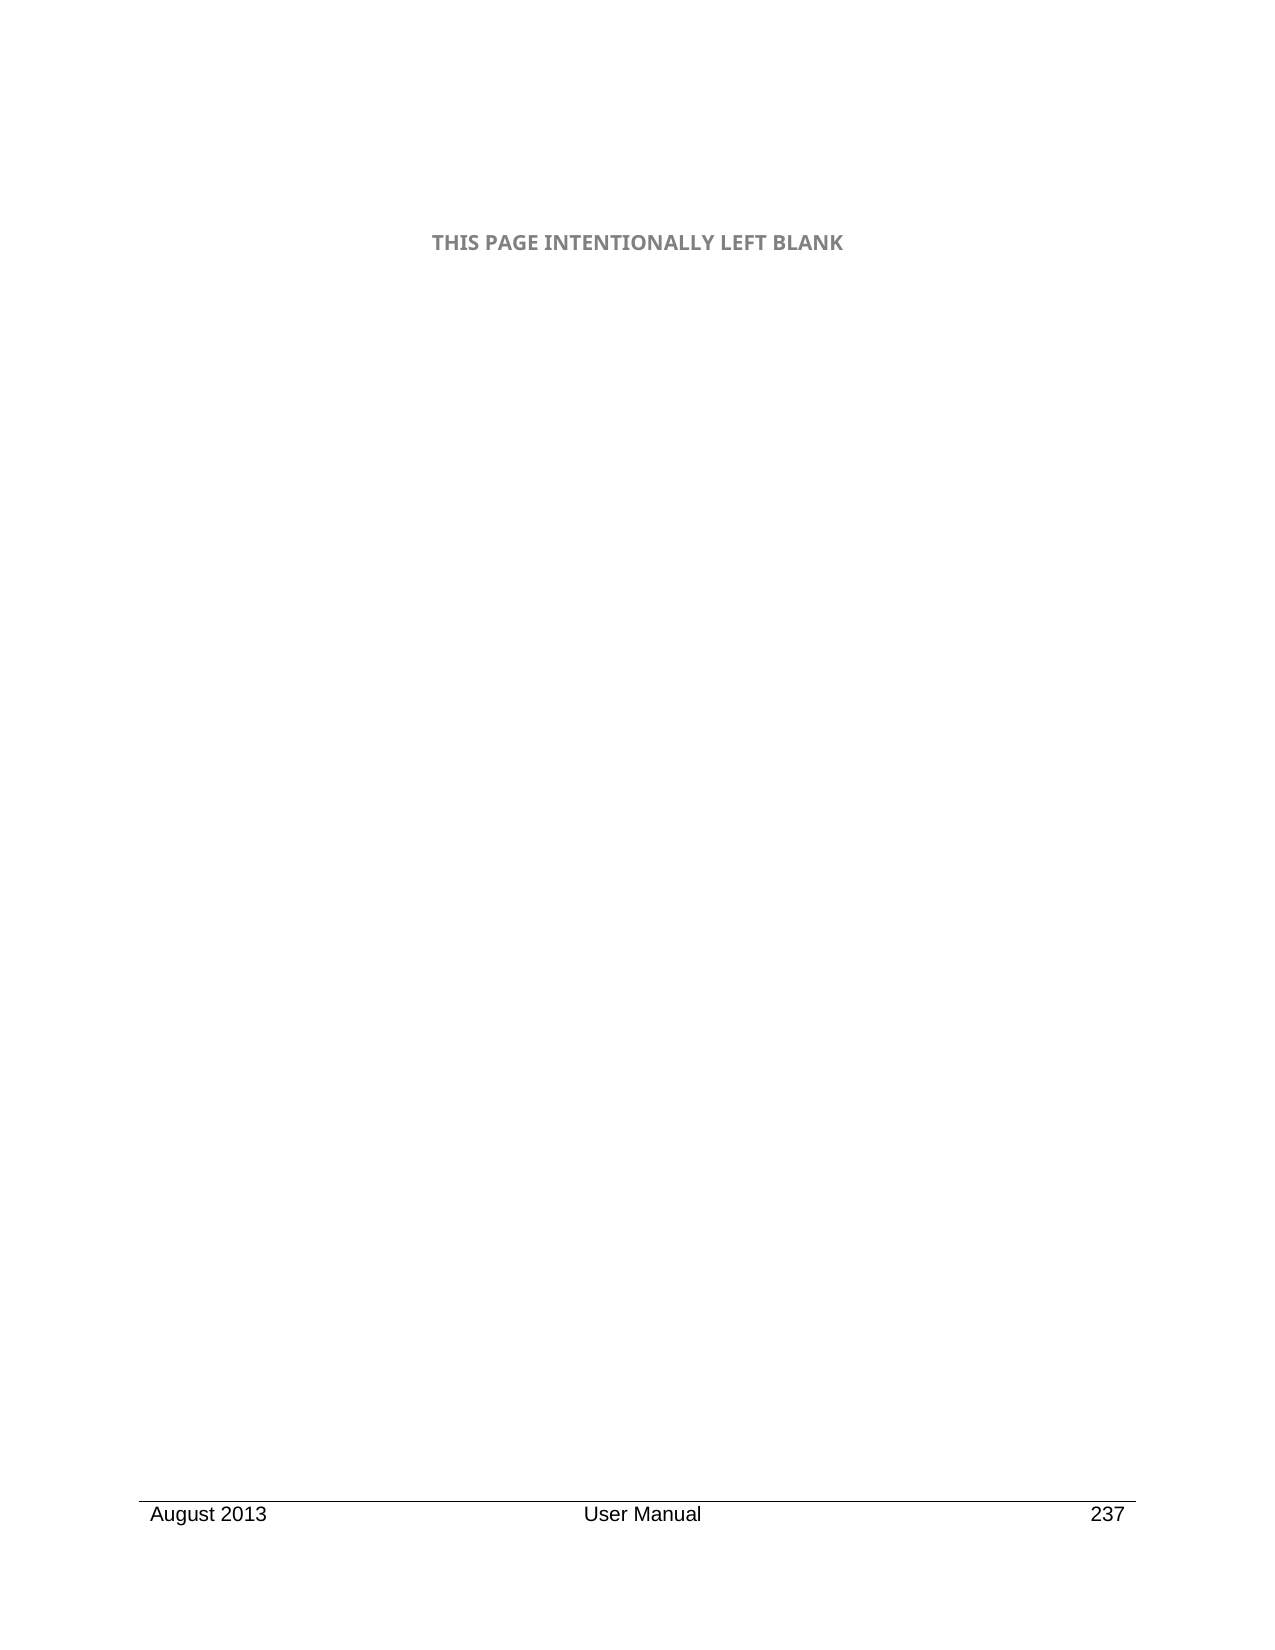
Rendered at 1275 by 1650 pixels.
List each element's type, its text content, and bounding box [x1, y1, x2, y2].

text THIS PAGE INTENTIONALLY LEFT BLANK [150, 228, 1125, 257]
